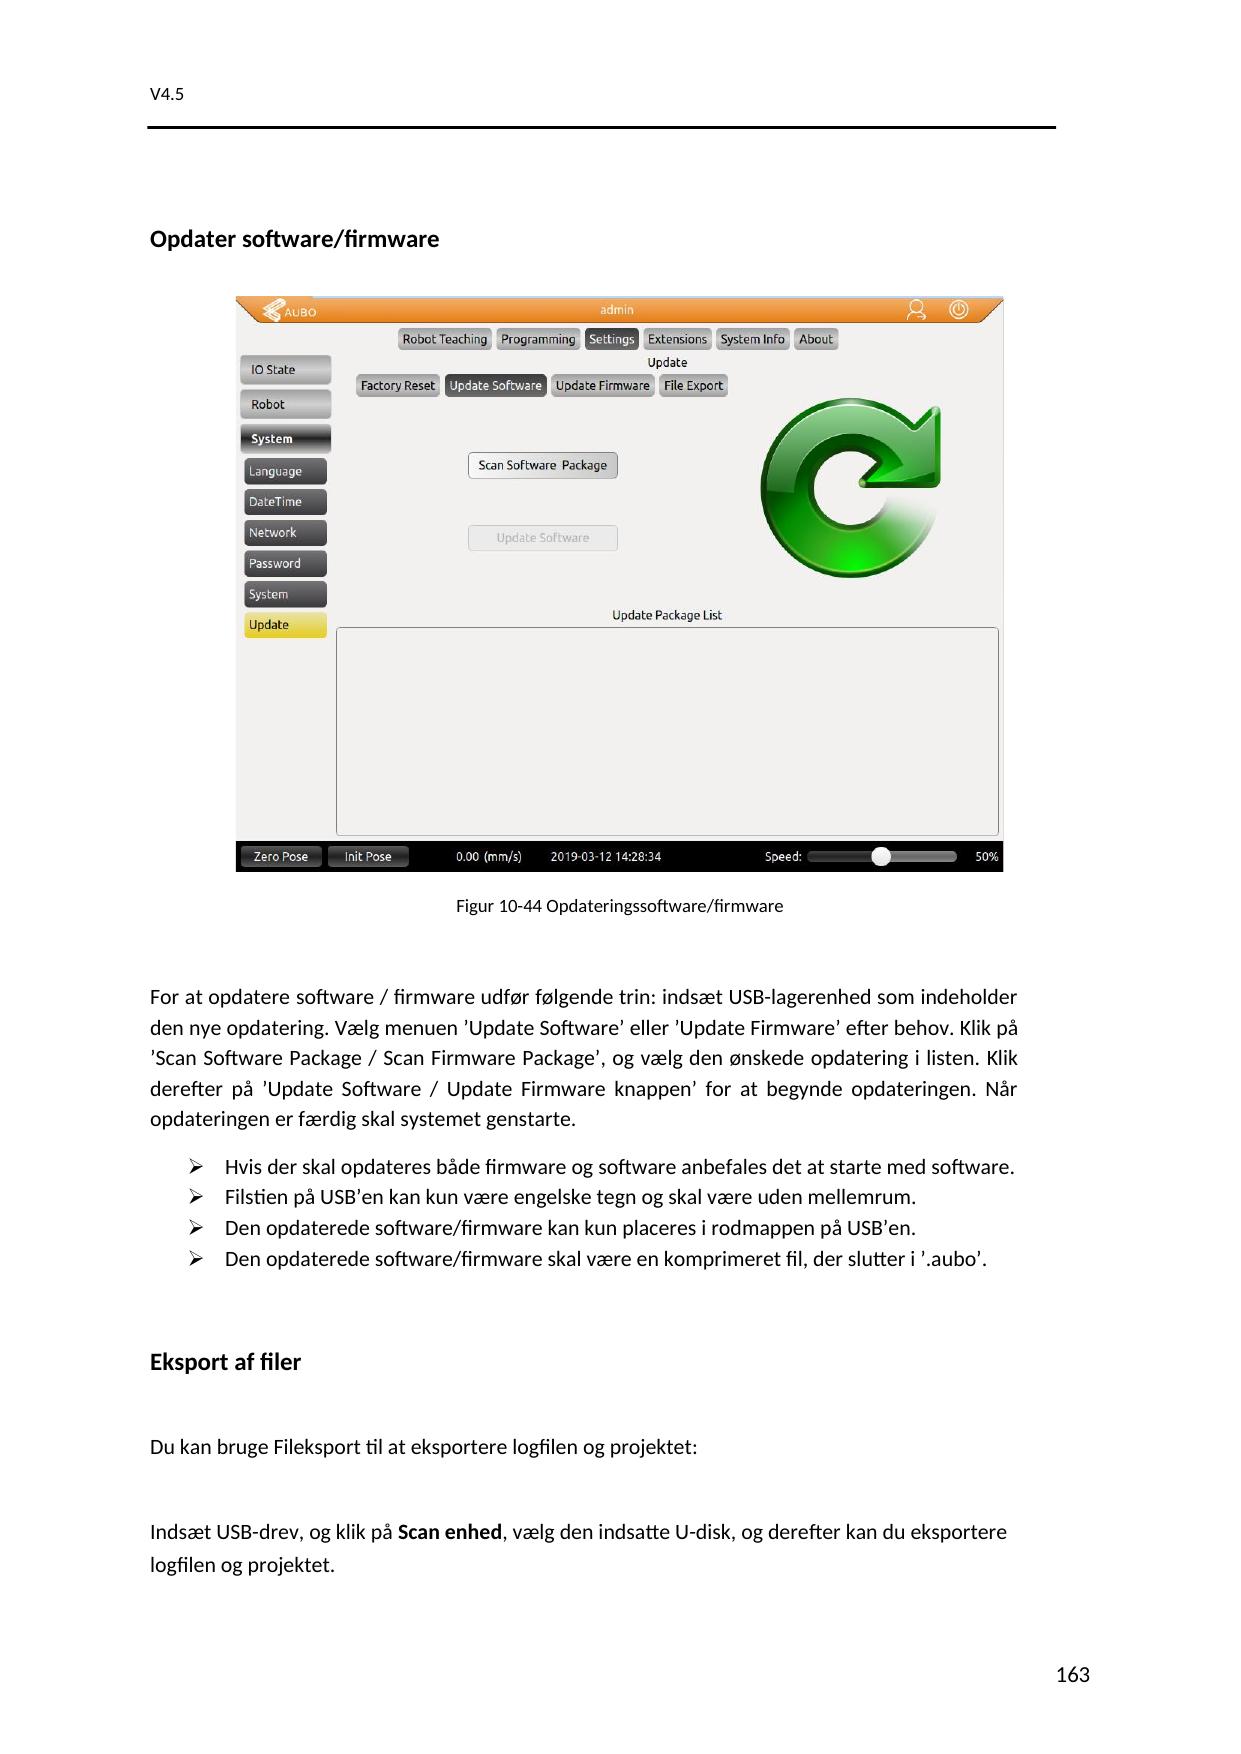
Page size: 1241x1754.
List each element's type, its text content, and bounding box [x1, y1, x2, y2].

list Hvis der skal opdateres både firmware og software anbefales det at starte med software. [187, 1153, 1019, 1179]
text V4.5 [150, 83, 1090, 106]
text Du kan bruge Fileksport til at eksportere logfilen og projektet: [150, 1433, 1090, 1460]
list Den opdaterede software/firmware skal være en komprimeret fil, der slutter i ’.aubo’. [187, 1245, 1090, 1271]
text Indsæt USB-drev, og klik på Scan enhed, vælg den indsatte U-disk, og derefter kan du eksportere logfilen og projektet. [150, 1518, 1039, 1578]
text For at opdatere software / firmware udfør følgende trin: indsæt USB-lagerenhed som indeholder den nye opdatering. Vælg menuen ’Update Software’ eller ’Update Firmware’ efter behov. Klik på ’Scan Software Package / Scan Firmware Package’, og vælg den ønskede opdatering i listen. Klik derefter på ’Update Software / Update Firmware knappen’ for at begynde opdateringen. Når opdateringen er færdig skal systemet genstarte. [150, 983, 1019, 1132]
text Figur 10-44 Opdateringssoftware/firmware [150, 894, 1089, 917]
picture [235, 296, 1004, 872]
list Filstien på USB’en kan kun være engelske tegn og skal være uden mellemrum. [187, 1183, 1019, 1210]
list Den opdaterede software/firmware kan kun placeres i rodmappen på USB’en. [187, 1214, 1090, 1241]
text Opdater software/firmware [150, 223, 1090, 254]
text Eksport af filer [150, 1347, 1090, 1377]
